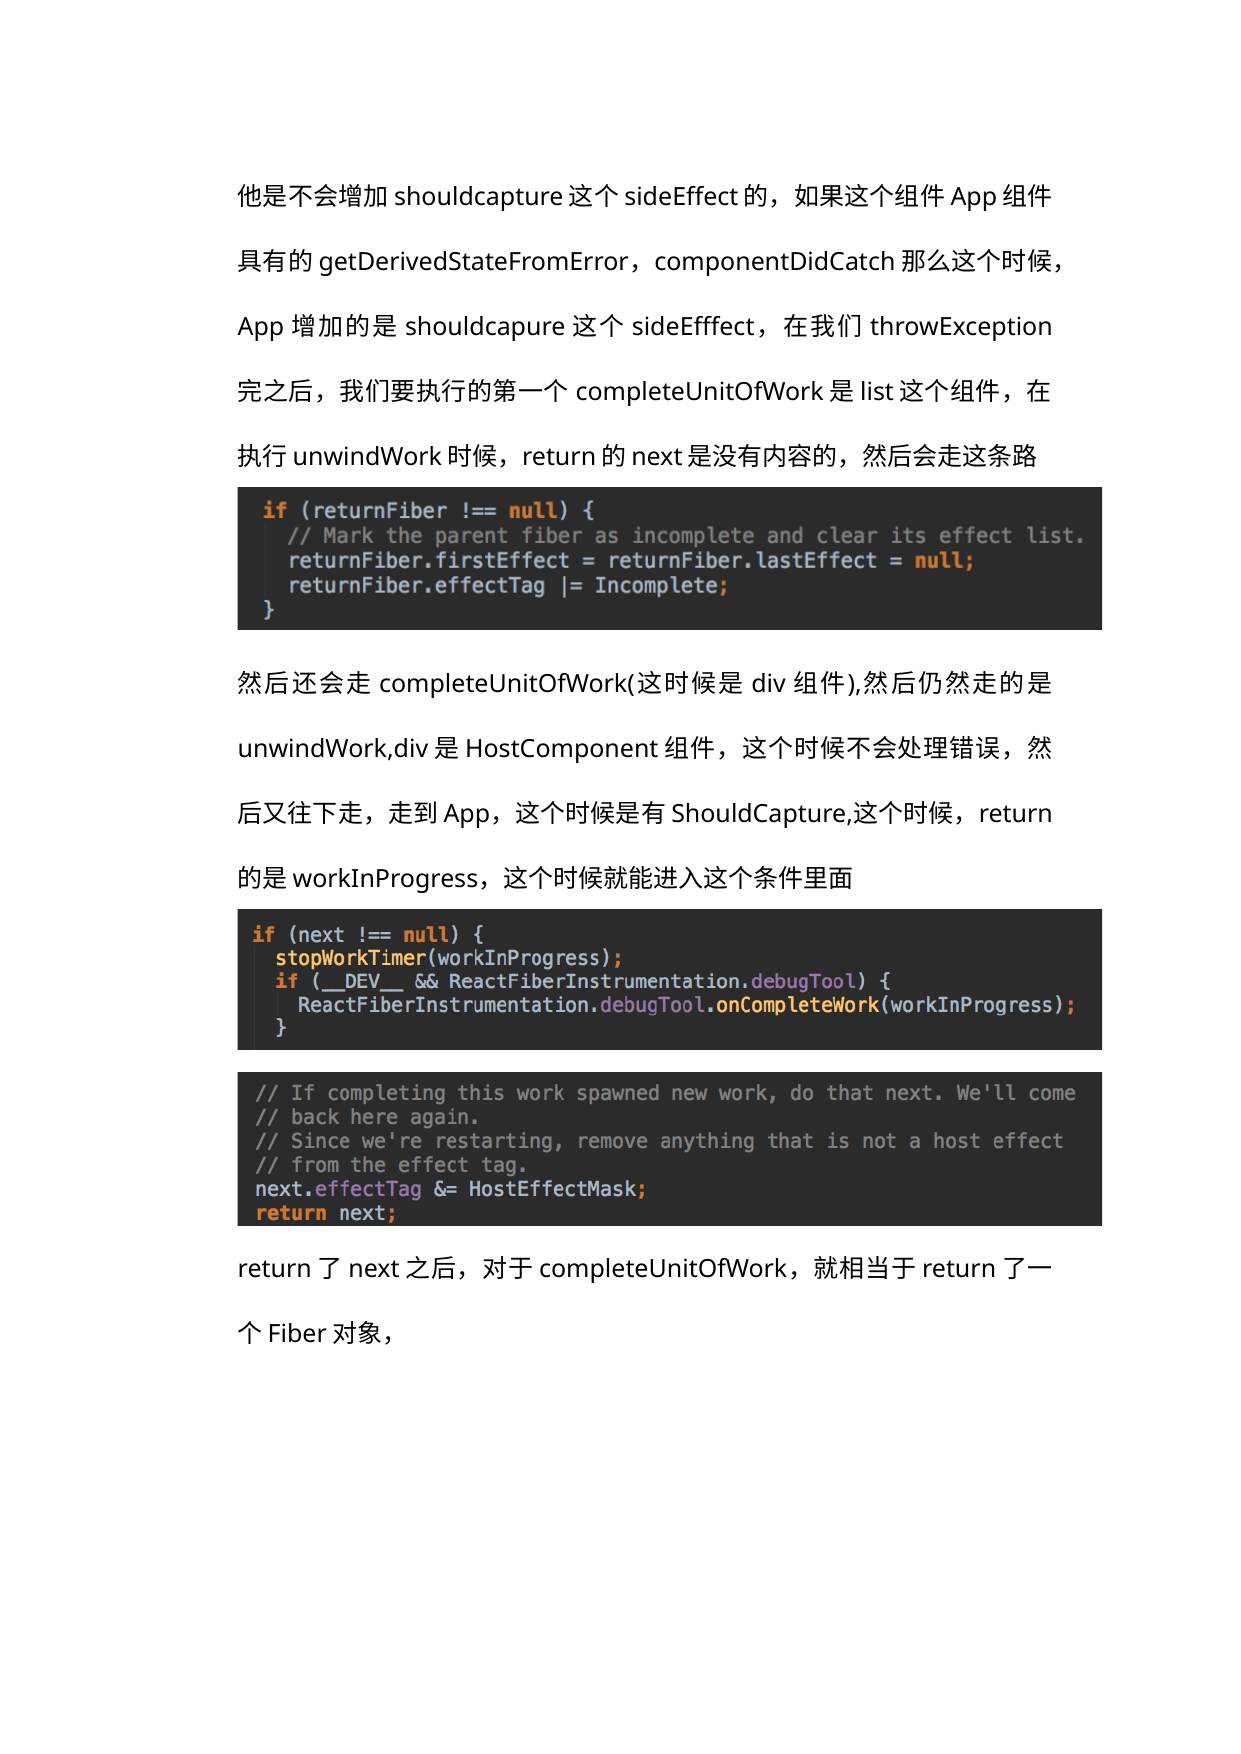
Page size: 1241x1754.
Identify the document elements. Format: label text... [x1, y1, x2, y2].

text return了next之后，对于completeUnitOfWork，就相当于return了一个Fiber对象， [237, 1234, 1053, 1364]
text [237, 162, 1053, 487]
picture [237, 1072, 1103, 1226]
picture [237, 909, 1103, 1050]
picture [237, 487, 1103, 630]
text 然后还会走completeUnitOfWork(这时候是div组件),然后仍然走的是unwindWork,div是HostComponent组件，这个时候不会处理错误，然后又往下走，走到App，这个时候是有ShouldCapture,这个时候，return的是workInProgress，这个时候就能进入这个条件里面 [237, 649, 1053, 909]
